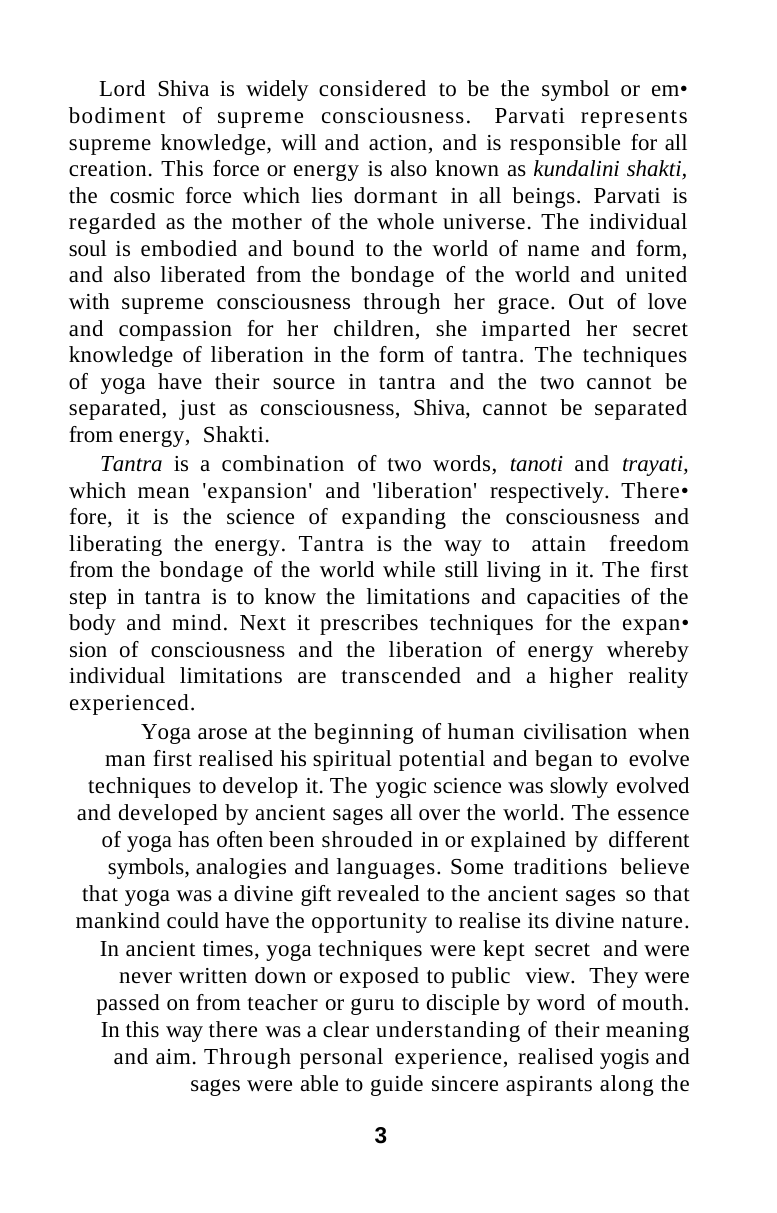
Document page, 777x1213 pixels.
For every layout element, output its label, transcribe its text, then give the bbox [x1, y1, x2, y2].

text Lord Shiva is widely considered to be the symbol or em• bodiment of supreme consciousness. Parvati represents supreme knowledge, will and action, and is responsible for all creation. This force or energy is also known as kundalini shakti, the cosmic force which lies dormant in all beings. Parvati is regarded as the mother of the whole universe. The individual soul is embodied and bound to the world of name and form, and also liberated from the bondage of the world and united with supreme consciousness through her grace. Out of love and compassion for her children, she imparted her secret knowledge of liberation in the form of tantra. The techniques of yoga have their source in tantra and the two cannot be separated, just as consciousness, Shiva, cannot be separated from energy, Shakti. [68, 76, 688, 447]
text Yoga arose at the beginning of human civilisation when man first realised his spiritual potential and began to evolve techniques to develop it. The yogic science was slowly evolved and developed by ancient sages all over the world. The essence of yoga has often been shrouded in or explained by different symbols, analogies and languages. Some traditions believe that yoga was a divine gift revealed to the ancient sages so that mankind could have the opportunity to realise its divine nature. In ancient times, yoga techniques were kept secret and were never written down or exposed to public view. They were passed on from teacher or guru to disciple by word of mouth. In this way there was a clear understanding of their meaning and aim. Through personal experience, realised yogis and sages were able to guide sincere aspirants along the [71, 718, 689, 1096]
subtitle 3 [60, 1122, 701, 1149]
text Tantra is a combination of two words, tanoti and trayati, which mean 'expansion' and 'liberation' respectively. There• fore, it is the science of expanding the consciousness and liberating the energy. Tantra is the way to attain freedom from the bondage of the world while still living in it. The first step in tantra is to know the limitations and capacities of the body and mind. Next it prescribes techniques for the expan• sion of consciousness and the liberation of energy whereby individual limitations are transcended and a higher reality experienced. [69, 450, 689, 716]
